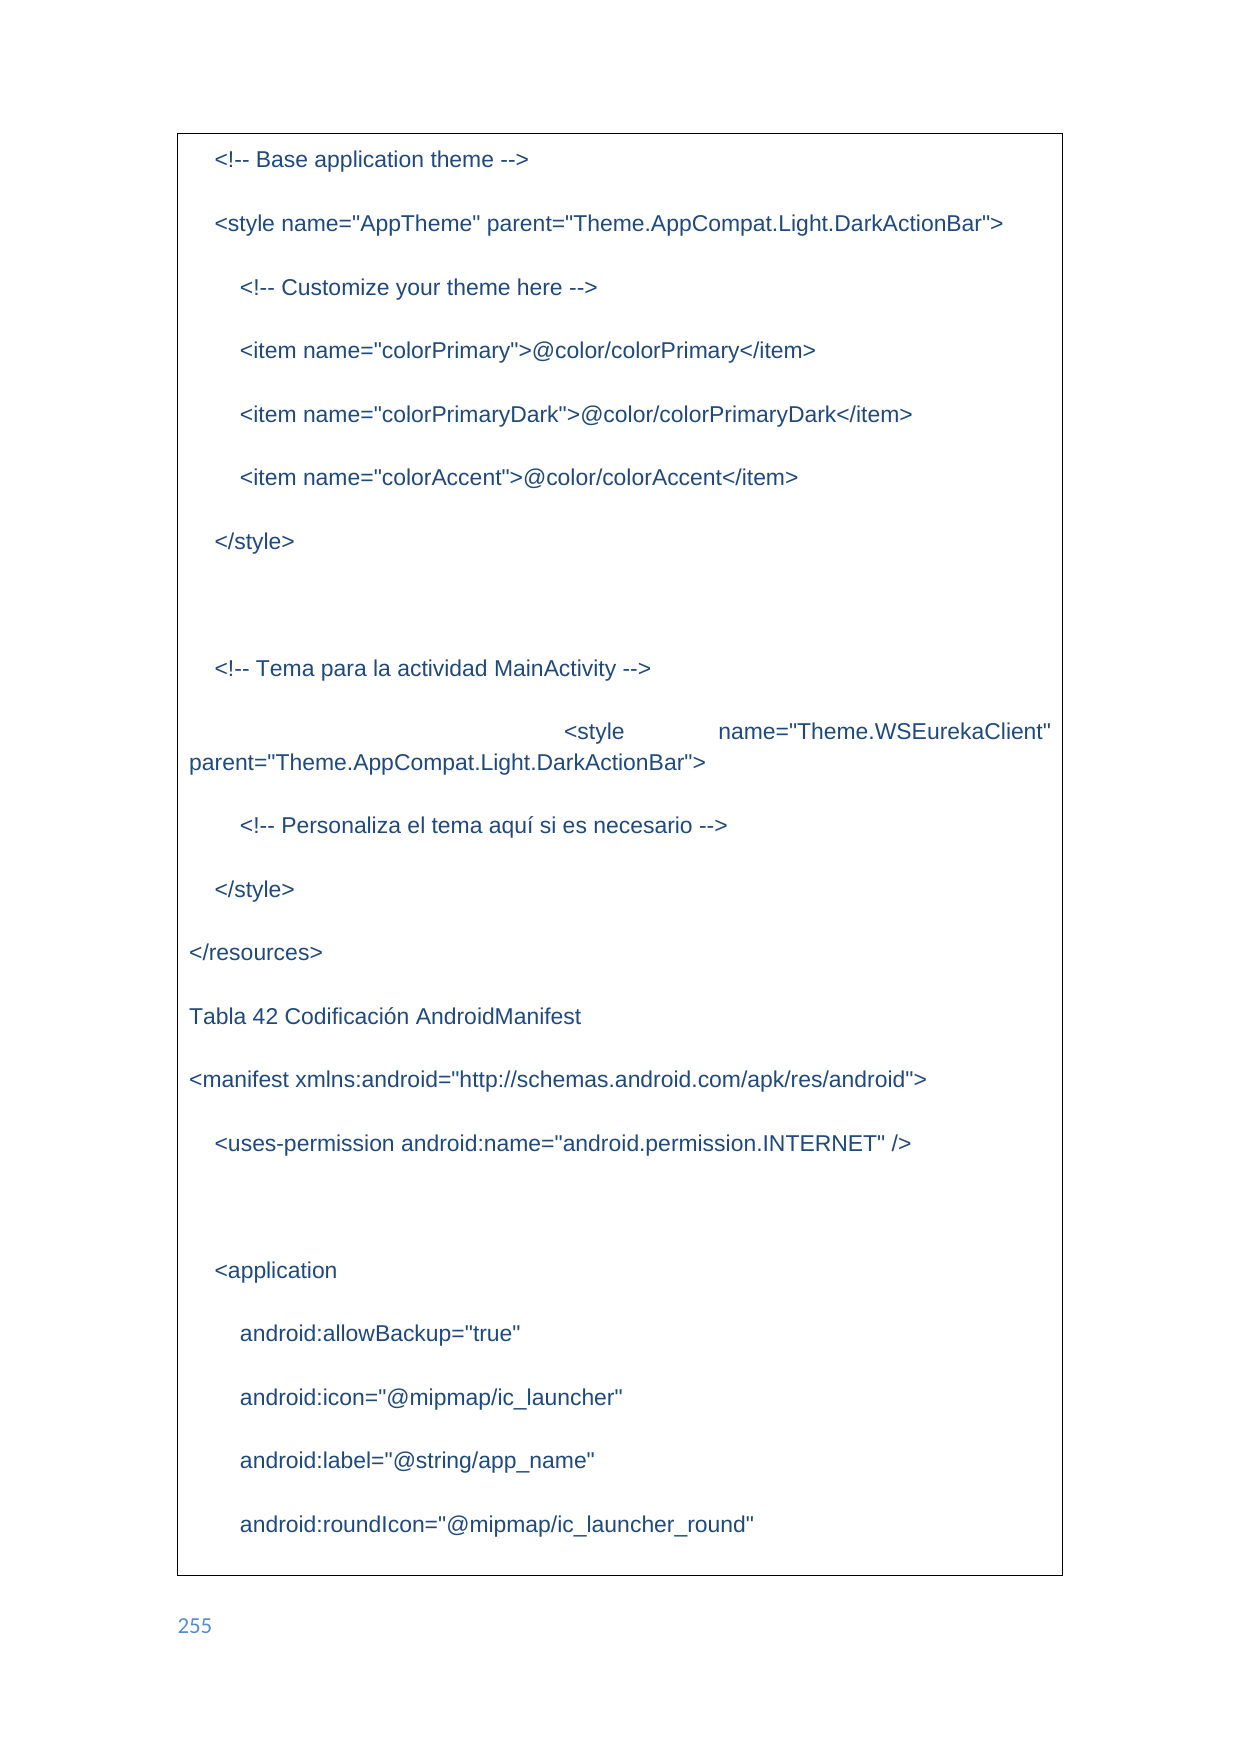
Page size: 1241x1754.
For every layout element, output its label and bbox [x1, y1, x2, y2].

table_header [178, 134, 1062, 1574]
